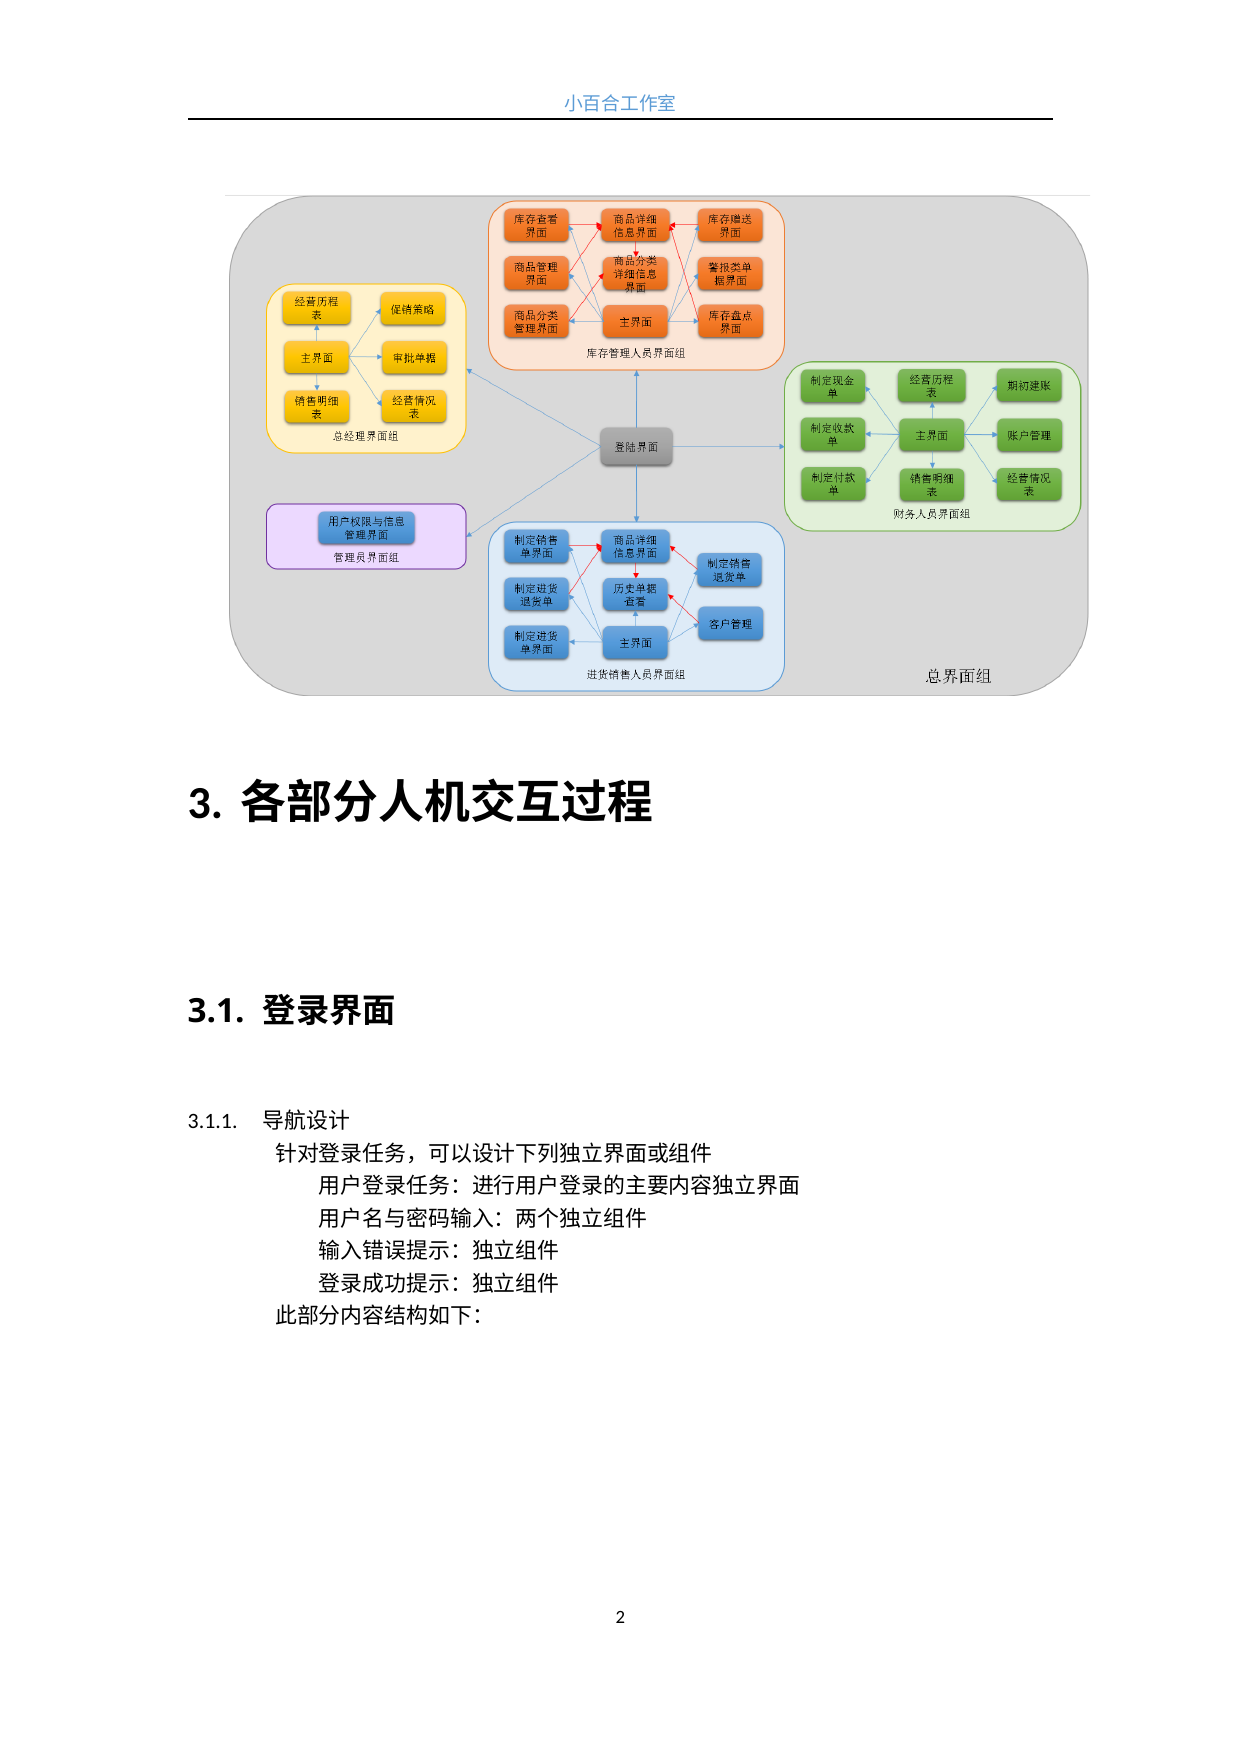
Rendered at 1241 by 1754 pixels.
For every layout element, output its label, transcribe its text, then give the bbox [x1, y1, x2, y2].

text 登录成功提示：独立组件 [262, 1265, 1053, 1298]
text 输入错误提示：独立组件 [262, 1233, 1053, 1265]
list 导航设计 [187, 1103, 1053, 1135]
text 针对登录任务，可以设计下列独立界面或组件 [262, 1135, 1053, 1168]
list 此部分内容结构如下： [262, 1298, 1053, 1330]
picture [225, 194, 1091, 696]
subtitle 登录界面 [187, 975, 1053, 1040]
text 用户登录任务：进行用户登录的主要内容独立界面 [306, 1168, 1053, 1200]
text 用户名与密码输入：两个独立组件 [262, 1200, 1053, 1233]
subtitle 各部分人机交互过程 [187, 750, 1053, 847]
